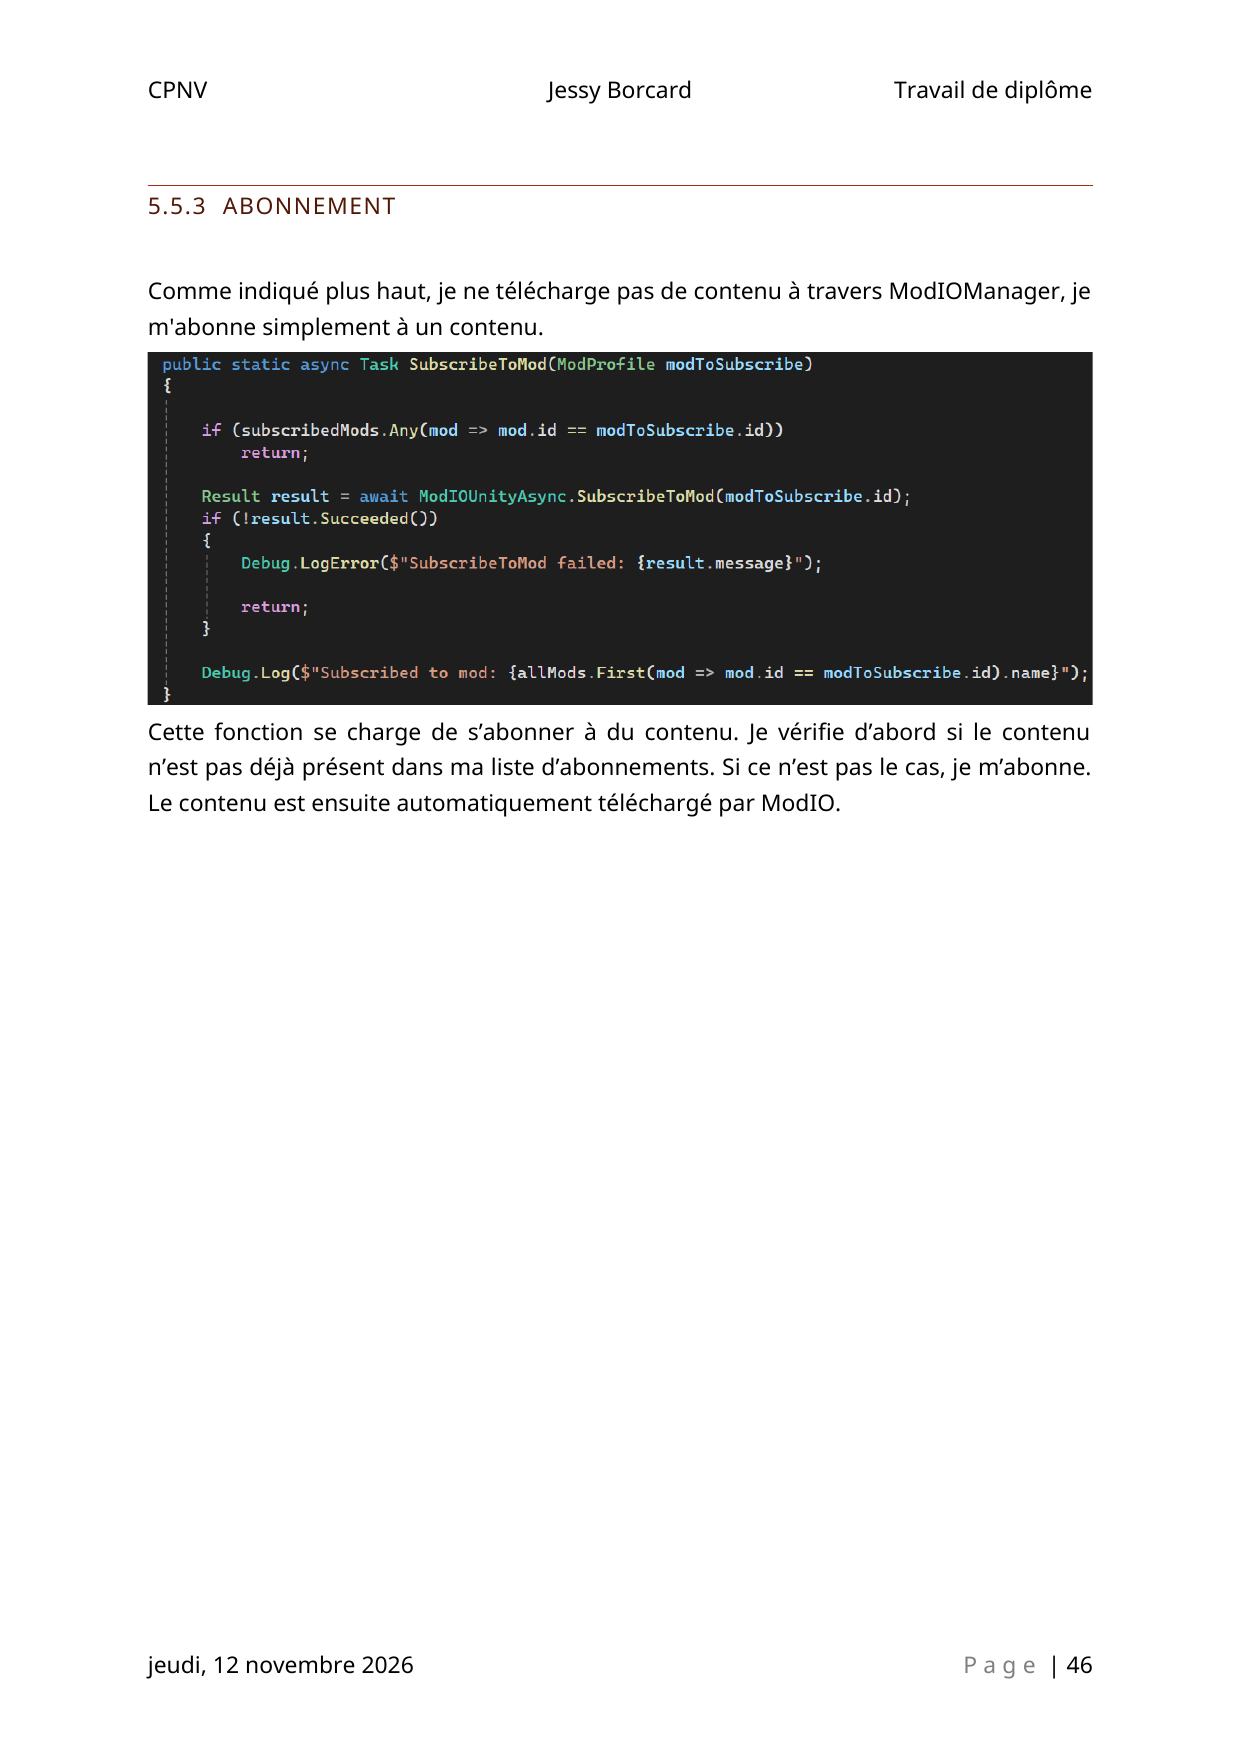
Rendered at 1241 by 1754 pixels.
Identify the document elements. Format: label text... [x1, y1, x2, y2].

picture [147, 352, 1093, 705]
text Cette fonction se charge de s’abonner à du contenu. Je vérifie d’abord si le contenu n’est pas déjà présent dans ma liste d’abonnements. Si ce n’est pas le cas, je m’abonne. Le contenu est ensuite automatiquement téléchargé par ModIO. [148, 715, 1093, 818]
subtitle Abonnement [148, 186, 1093, 222]
text Comme indiqué plus haut, je ne télécharge pas de contenu à travers ModIOManager, je m'abonne simplement à un contenu. [148, 275, 1093, 342]
